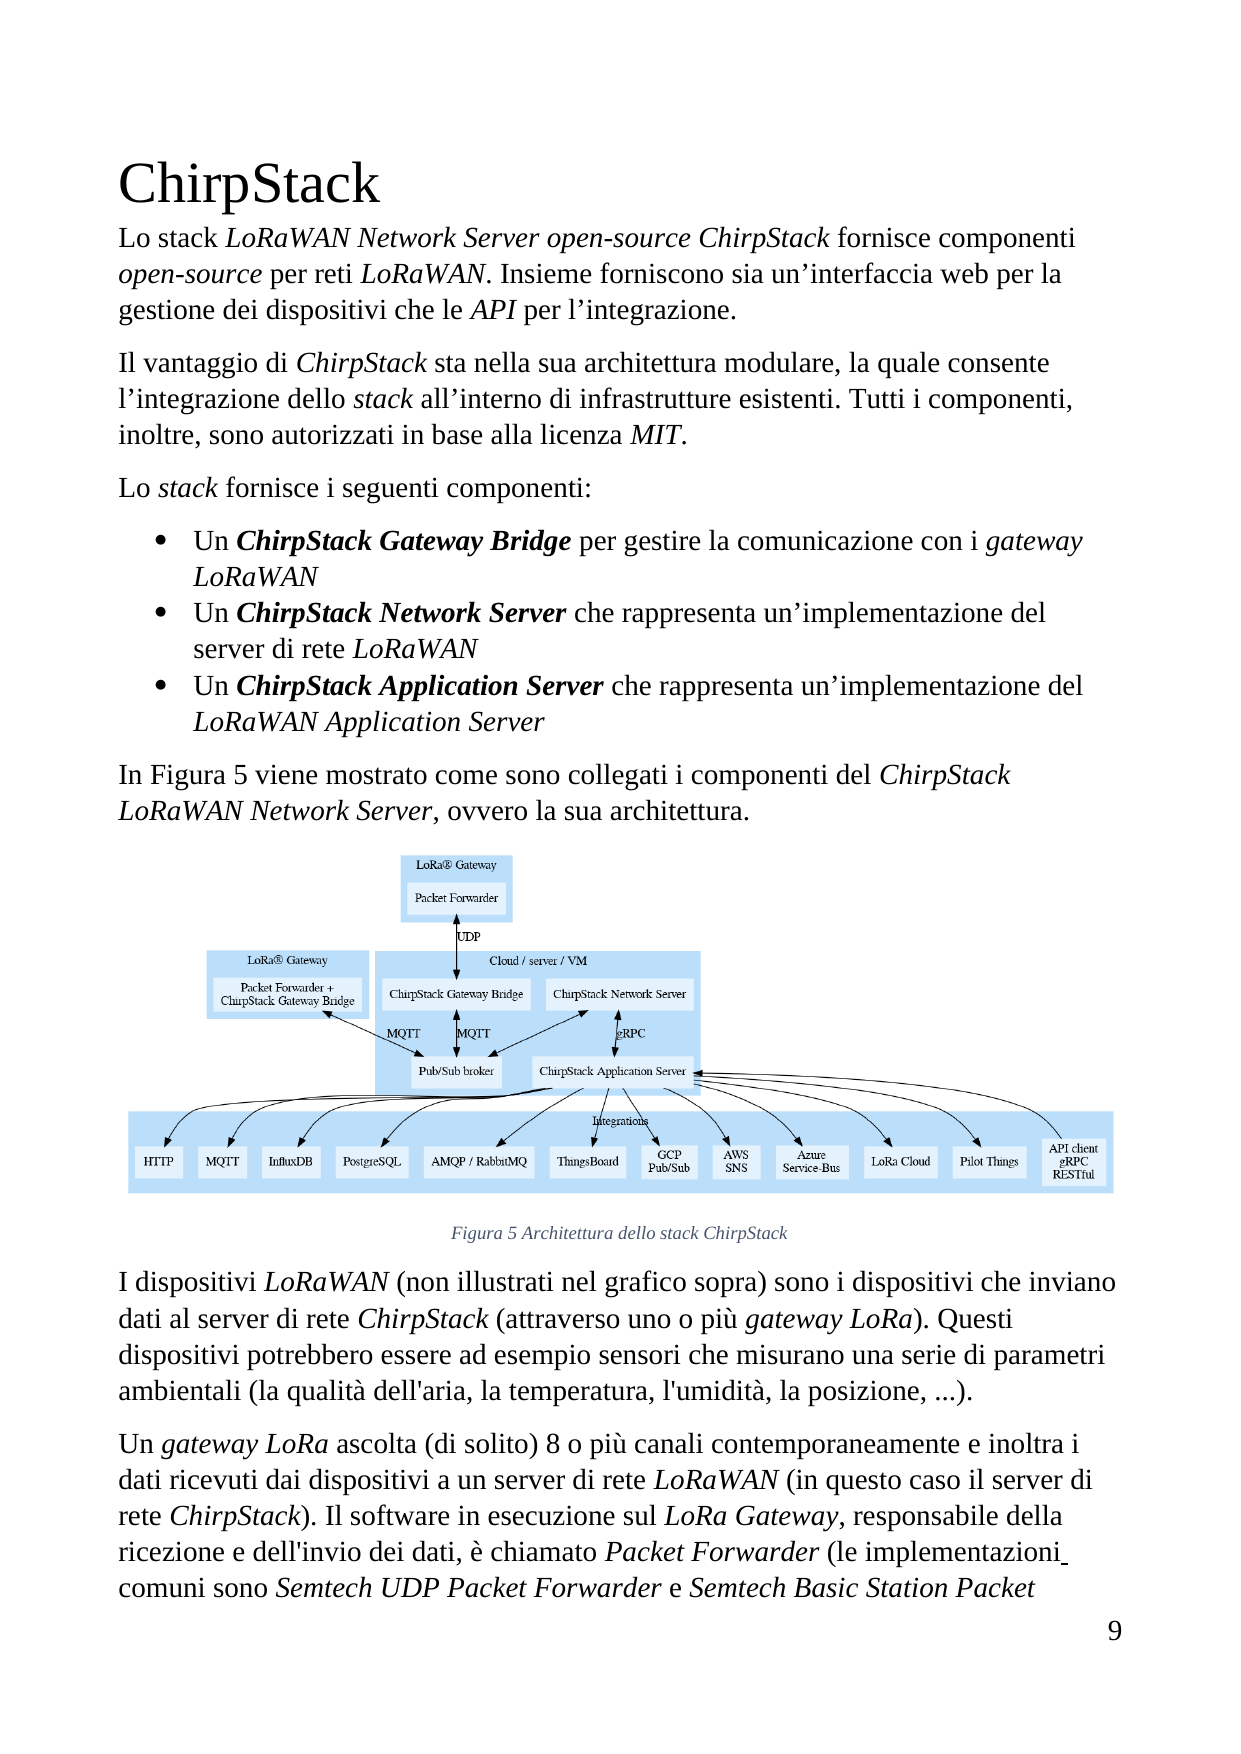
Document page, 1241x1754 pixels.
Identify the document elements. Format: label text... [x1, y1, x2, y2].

text Lo stack LoRaWAN Network Server open-source ChirpStack fornisce componenti open-source per reti LoRaWAN. Insieme forniscono sia un’interfaccia web per la gestione dei dispositivi che le API per l’integrazione. [118, 220, 1122, 326]
text In Figura 5 viene mostrato come sono collegati i componenti del ChirpStack LoRaWAN Network Server, ovvero la sua architettura. [118, 757, 1122, 827]
text I dispositivi LoRaWAN (non illustrati nel grafico sopra) sono i dispositivi che inviano dati al server di rete ChirpStack (attraverso uno o più gateway LoRa). Questi dispositivi potrebbero essere ad esempio sensori che misurano una serie di parametri ambientali (la qualità dell'aria, la temperatura, l'umidità, la posizione, ...). [118, 1264, 1122, 1407]
picture [118, 845, 1123, 1203]
subtitle ChirpStack [118, 148, 1122, 215]
list Un ChirpStack Network Server che rappresenta un’implementazione del server di rete LoRaWAN [156, 595, 1122, 665]
list Un ChirpStack Gateway Bridge per gestire la comunicazione con i gateway LoRaWAN [156, 523, 1122, 593]
text Lo stack fornisce i seguenti componenti: [118, 470, 1122, 504]
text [118, 1426, 1122, 1604]
list Un ChirpStack Application Server che rappresenta un’implementazione del LoRaWAN Application Server [156, 668, 1122, 738]
text Figura 5 Architettura dello stack ChirpStack [118, 1222, 1122, 1244]
text Il vantaggio di ChirpStack sta nella sua architettura modulare, la quale consente l’integrazione dello stack all’interno di infrastrutture esistenti. Tutti i componenti, inoltre, sono autorizzati in base alla licenza MIT. [118, 345, 1122, 451]
